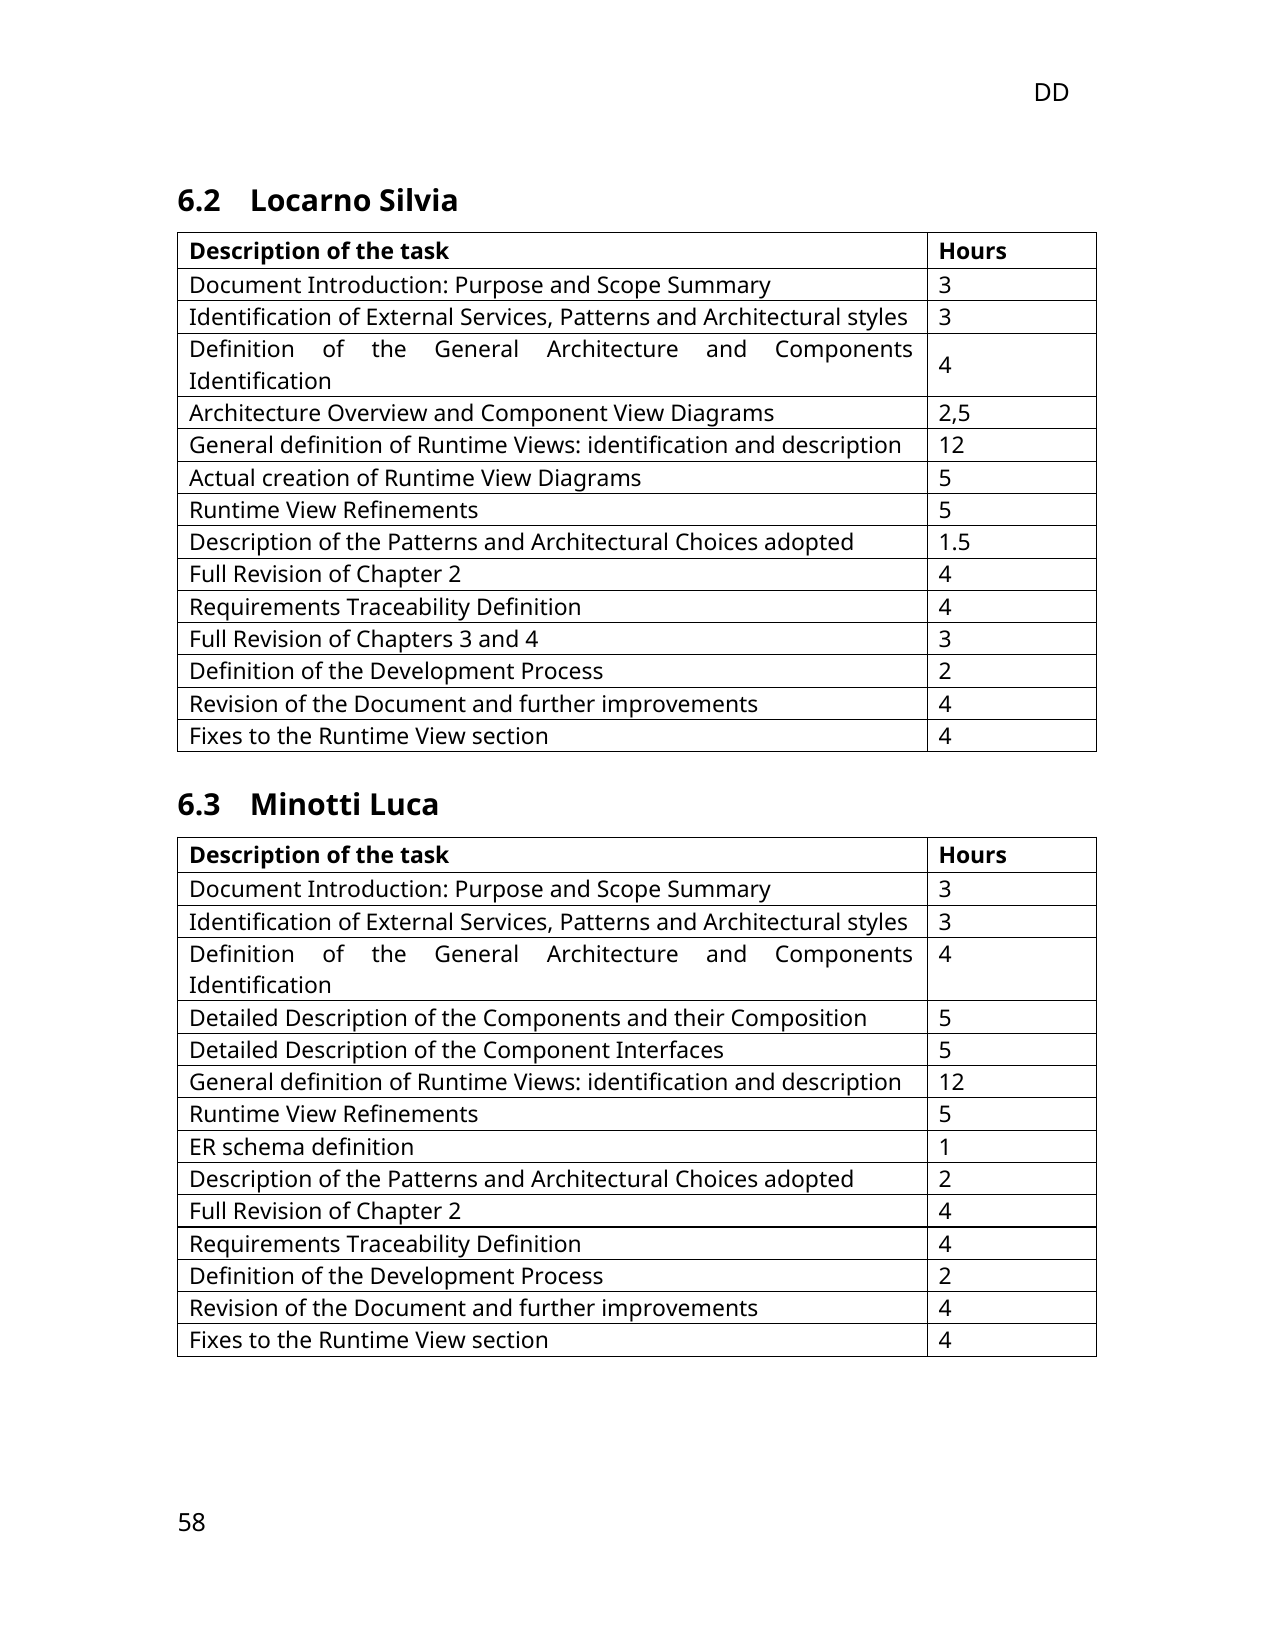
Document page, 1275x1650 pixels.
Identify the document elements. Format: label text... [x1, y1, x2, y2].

table_cell 4 [928, 1324, 1096, 1356]
table_cell Definition of the Development Process [178, 655, 927, 687]
table_cell 2,5 [928, 397, 1096, 428]
table_cell 2 [928, 655, 1096, 687]
table_cell 5 [928, 494, 1096, 525]
table_header Hours [928, 233, 1096, 268]
table_cell Revision of the Document and further improvements [178, 688, 927, 719]
table_cell Actual creation of Runtime View Diagrams [178, 462, 927, 493]
table_cell 4 [928, 591, 1096, 622]
table_cell Full Revision of Chapter 2 [178, 559, 927, 590]
table_cell 1.5 [928, 526, 1096, 557]
table_cell Fixes to the Runtime View section [178, 720, 927, 751]
table_cell General definition of Runtime Views: identification and description [178, 429, 927, 461]
table_cell 3 [928, 269, 1096, 300]
table_header Description of the task [178, 233, 927, 268]
table_cell 3 [928, 623, 1096, 654]
table_cell Runtime View Refinements [178, 1098, 927, 1129]
subtitle 6.2 Locarno Silvia [177, 179, 1096, 220]
table_cell 5 [928, 1034, 1096, 1065]
table_cell Description of the Patterns and Architectural Choices adopted [178, 526, 927, 557]
table_cell Full Revision of Chapter 2 [178, 1195, 927, 1226]
table_cell 4 [928, 938, 1096, 1000]
table_cell 2 [928, 1260, 1096, 1291]
subtitle 6.3 Minotti Luca [177, 783, 1096, 824]
table_cell Document Introduction: Purpose and Scope Summary [178, 269, 927, 300]
table_cell Requirements Traceability Definition [178, 591, 927, 622]
table_cell Detailed Description of the Component Interfaces [178, 1034, 927, 1065]
table_cell Description of the Patterns and Architectural Choices adopted [178, 1163, 927, 1194]
table_cell 4 [928, 334, 1096, 396]
table_cell ER schema definition [178, 1131, 927, 1162]
table_cell 3 [928, 301, 1096, 332]
table_cell Architecture Overview and Component View Diagrams [178, 397, 927, 428]
table_cell 4 [928, 1195, 1096, 1226]
table_cell Detailed Description of the Components and their Composition [178, 1001, 927, 1033]
table_cell Requirements Traceability Definition [178, 1228, 927, 1259]
table_cell Definition of the Development Process [178, 1260, 927, 1291]
table_cell 4 [928, 1228, 1096, 1259]
table_cell 3 [928, 873, 1096, 904]
table_cell 4 [928, 720, 1096, 751]
table_cell General definition of Runtime Views: identification and description [178, 1066, 927, 1097]
table_cell 4 [928, 688, 1096, 719]
table_cell Fixes to the Runtime View section [178, 1324, 927, 1356]
table_cell 1 [928, 1131, 1096, 1162]
table_cell Full Revision of Chapters 3 and 4 [178, 623, 927, 654]
table_cell 5 [928, 1001, 1096, 1033]
table_cell Document Introduction: Purpose and Scope Summary [178, 873, 927, 904]
table_cell Revision of the Document and further improvements [178, 1292, 927, 1323]
table_cell Definition of the General Architecture and Components Identification [178, 938, 927, 1000]
table_cell Runtime View Refinements [178, 494, 927, 525]
table_cell Identification of External Services, Patterns and Architectural styles [178, 301, 927, 332]
table_cell 4 [928, 559, 1096, 590]
table_cell 5 [928, 462, 1096, 493]
table_cell 3 [928, 906, 1096, 937]
table_cell 5 [928, 1098, 1096, 1129]
table_cell 2 [928, 1163, 1096, 1194]
table_cell 4 [928, 1292, 1096, 1323]
table_header Description of the task [178, 838, 927, 872]
table_header Hours [928, 838, 1096, 872]
table_cell 12 [928, 429, 1096, 461]
table_cell Identification of External Services, Patterns and Architectural styles [178, 906, 927, 937]
table_cell Definition of the General Architecture and Components Identification [178, 334, 927, 396]
table_cell 12 [928, 1066, 1096, 1097]
